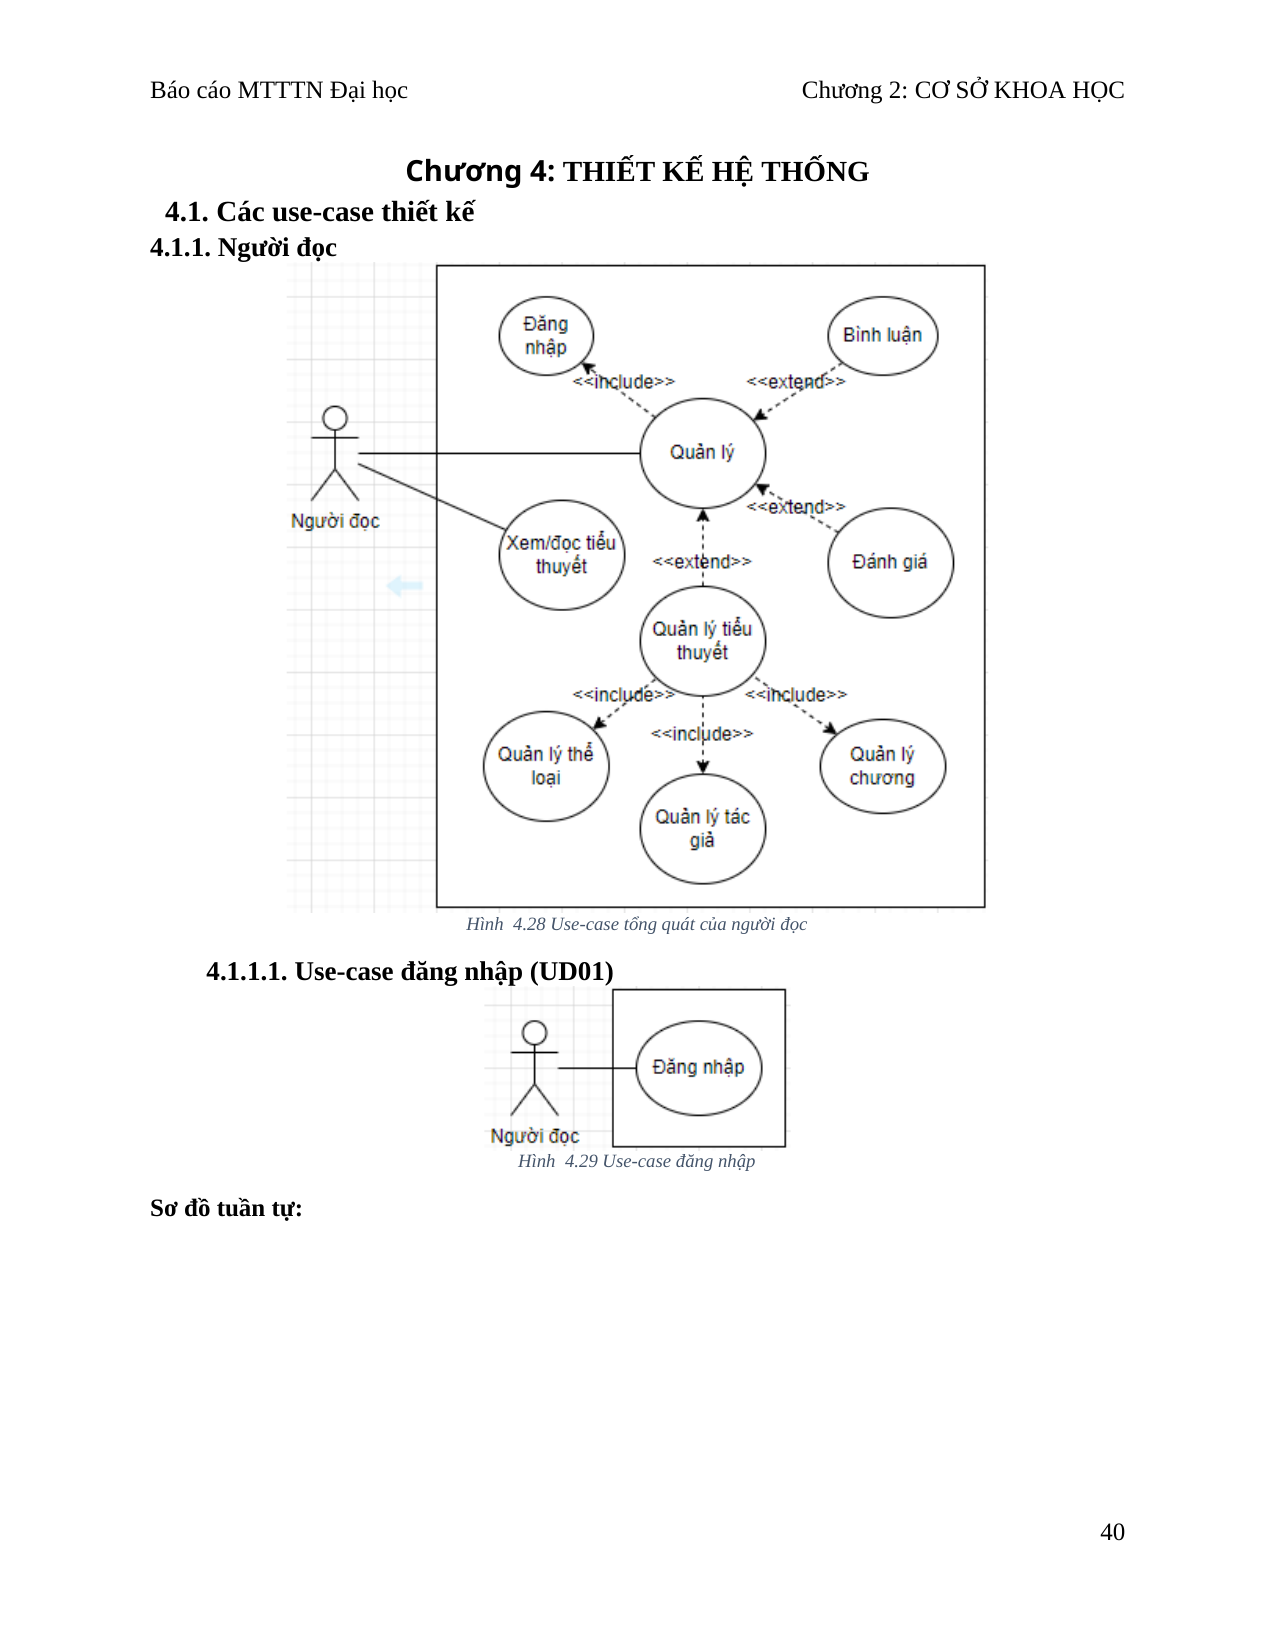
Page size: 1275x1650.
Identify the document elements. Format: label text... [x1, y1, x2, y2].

picture [286, 262, 989, 913]
subtitle THIẾT KẾ HỆ THỐNG [150, 150, 1125, 190]
subtitle Use-case đăng nhập (UD01) [206, 955, 1125, 986]
subtitle Các use-case thiết kế [165, 194, 1125, 227]
text Sơ đồ tuần tự: [150, 1193, 1125, 1222]
subtitle Người đọc [150, 232, 1125, 263]
picture [484, 986, 791, 1151]
